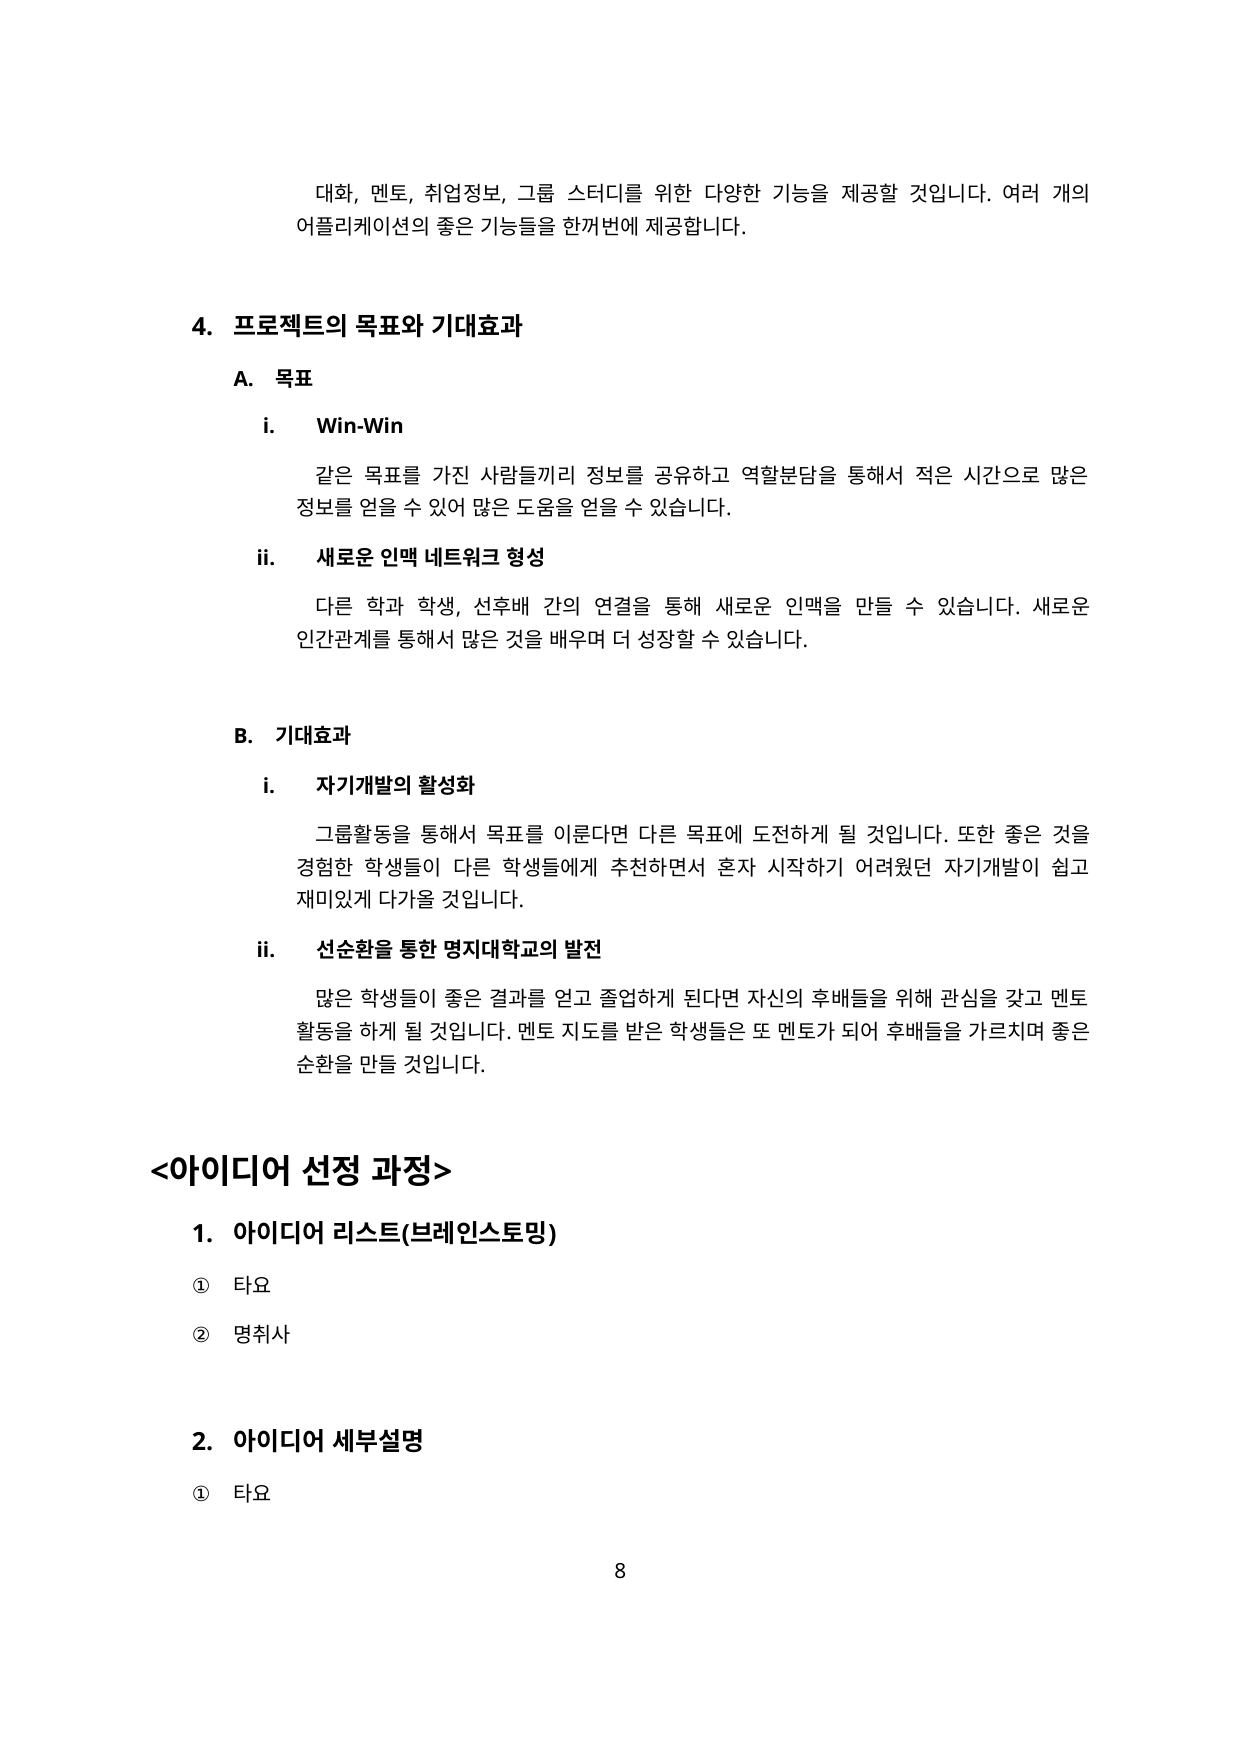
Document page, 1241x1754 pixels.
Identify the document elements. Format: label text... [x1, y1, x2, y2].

text 대화, 멘토, 취업정보, 그룹 스터디를 위한 다양한 기능을 제공할 것입니다. 여러 개의 어플리케이션의 좋은 기능들을 한꺼번에 제공합니다. [296, 177, 1090, 240]
list 아이디어 리스트(브레인스토밍) [192, 1213, 1069, 1250]
list Win-Win [275, 412, 1090, 440]
list 자기개발의 활성화 [275, 769, 1090, 799]
text 같은 목표를 가진 사람들끼리 정보를 공유하고 역할분담을 통해서 적은 시간으로 많은 정보를 얻을 수 있어 많은 도움을 얻을 수 있습니다. [296, 459, 1090, 522]
text 프로젝트의 목표와 기대효과 [192, 307, 1090, 343]
text 아이디어 세부설명 [192, 1421, 1090, 1458]
list 목표 [233, 362, 1090, 393]
text 그룹활동을 통해서 목표를 이룬다면 다른 목표에 도전하게 될 것입니다. 또한 좋은 것을 경험한 학생들이 다른 학생들에게 추천하면서 혼자 시작하기 어려웠던 자기개발이 쉽고 재미있게 다가올 것입니다. [296, 818, 1090, 914]
text 다른 학과 학생, 선후배 간의 연결을 통해 새로운 인맥을 만들 수 있습니다. 새로운 인간관계를 통해서 많은 것을 배우며 더 성장할 수 있습니다. [296, 590, 1090, 653]
list 타요 [192, 1269, 1090, 1299]
list 타요 [192, 1477, 1090, 1507]
list 새로운 인맥 네트워크 형성 [275, 541, 1090, 571]
list 선순환을 통한 명지대학교의 발전 [275, 933, 1090, 963]
text 많은 학생들이 좋은 결과를 얻고 졸업하게 된다면 자신의 후배들을 위해 관심을 갖고 멘토 활동을 하게 될 것입니다. 멘토 지도를 받은 학생들은 또 멘토가 되어 후배들을 가르치며 좋은 순환을 만들 것입니다. [296, 982, 1090, 1078]
list 기대효과 [233, 720, 1090, 750]
list 명취사 [192, 1318, 1090, 1349]
text <아이디어 선정 과정> [150, 1144, 1090, 1193]
